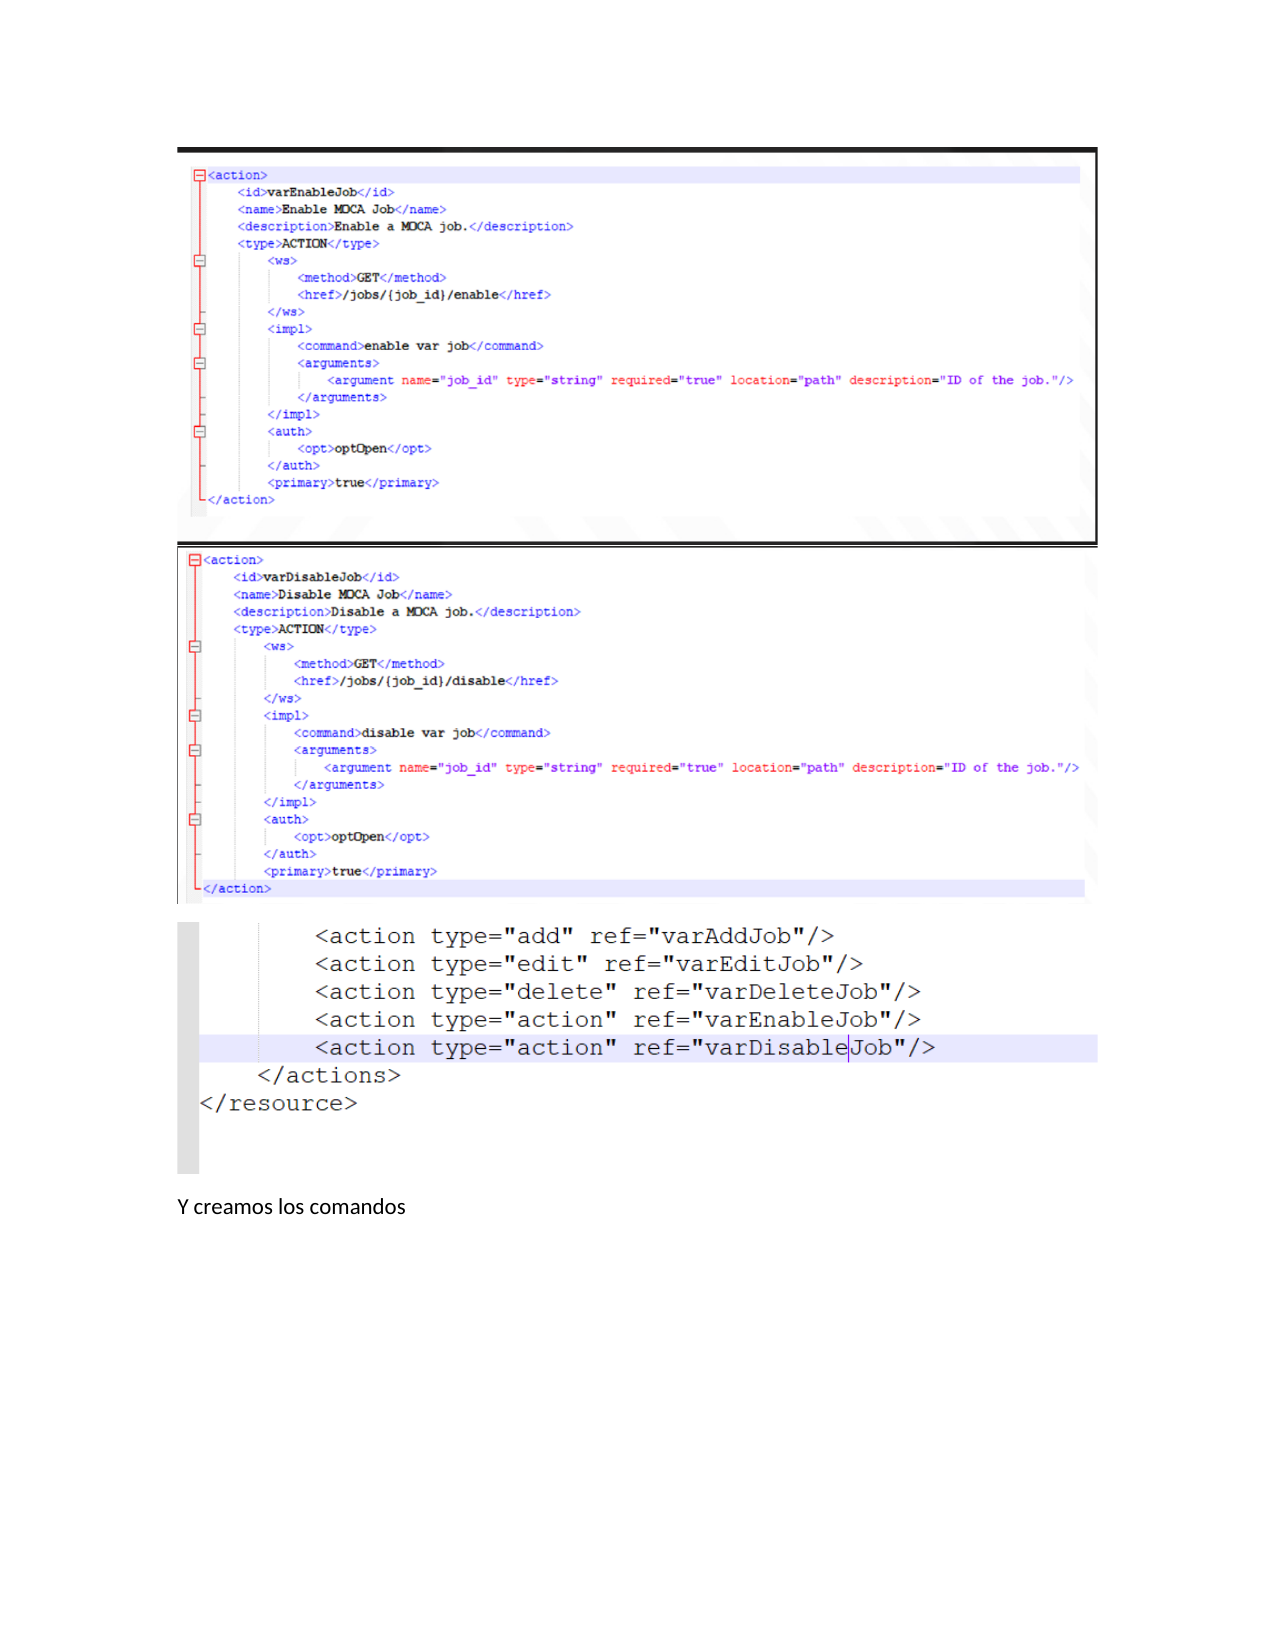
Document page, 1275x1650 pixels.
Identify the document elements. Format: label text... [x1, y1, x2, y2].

picture [177, 147, 1098, 545]
picture [177, 922, 1098, 1174]
text Y creamos los comandos [177, 1192, 1098, 1220]
picture [177, 546, 1098, 904]
